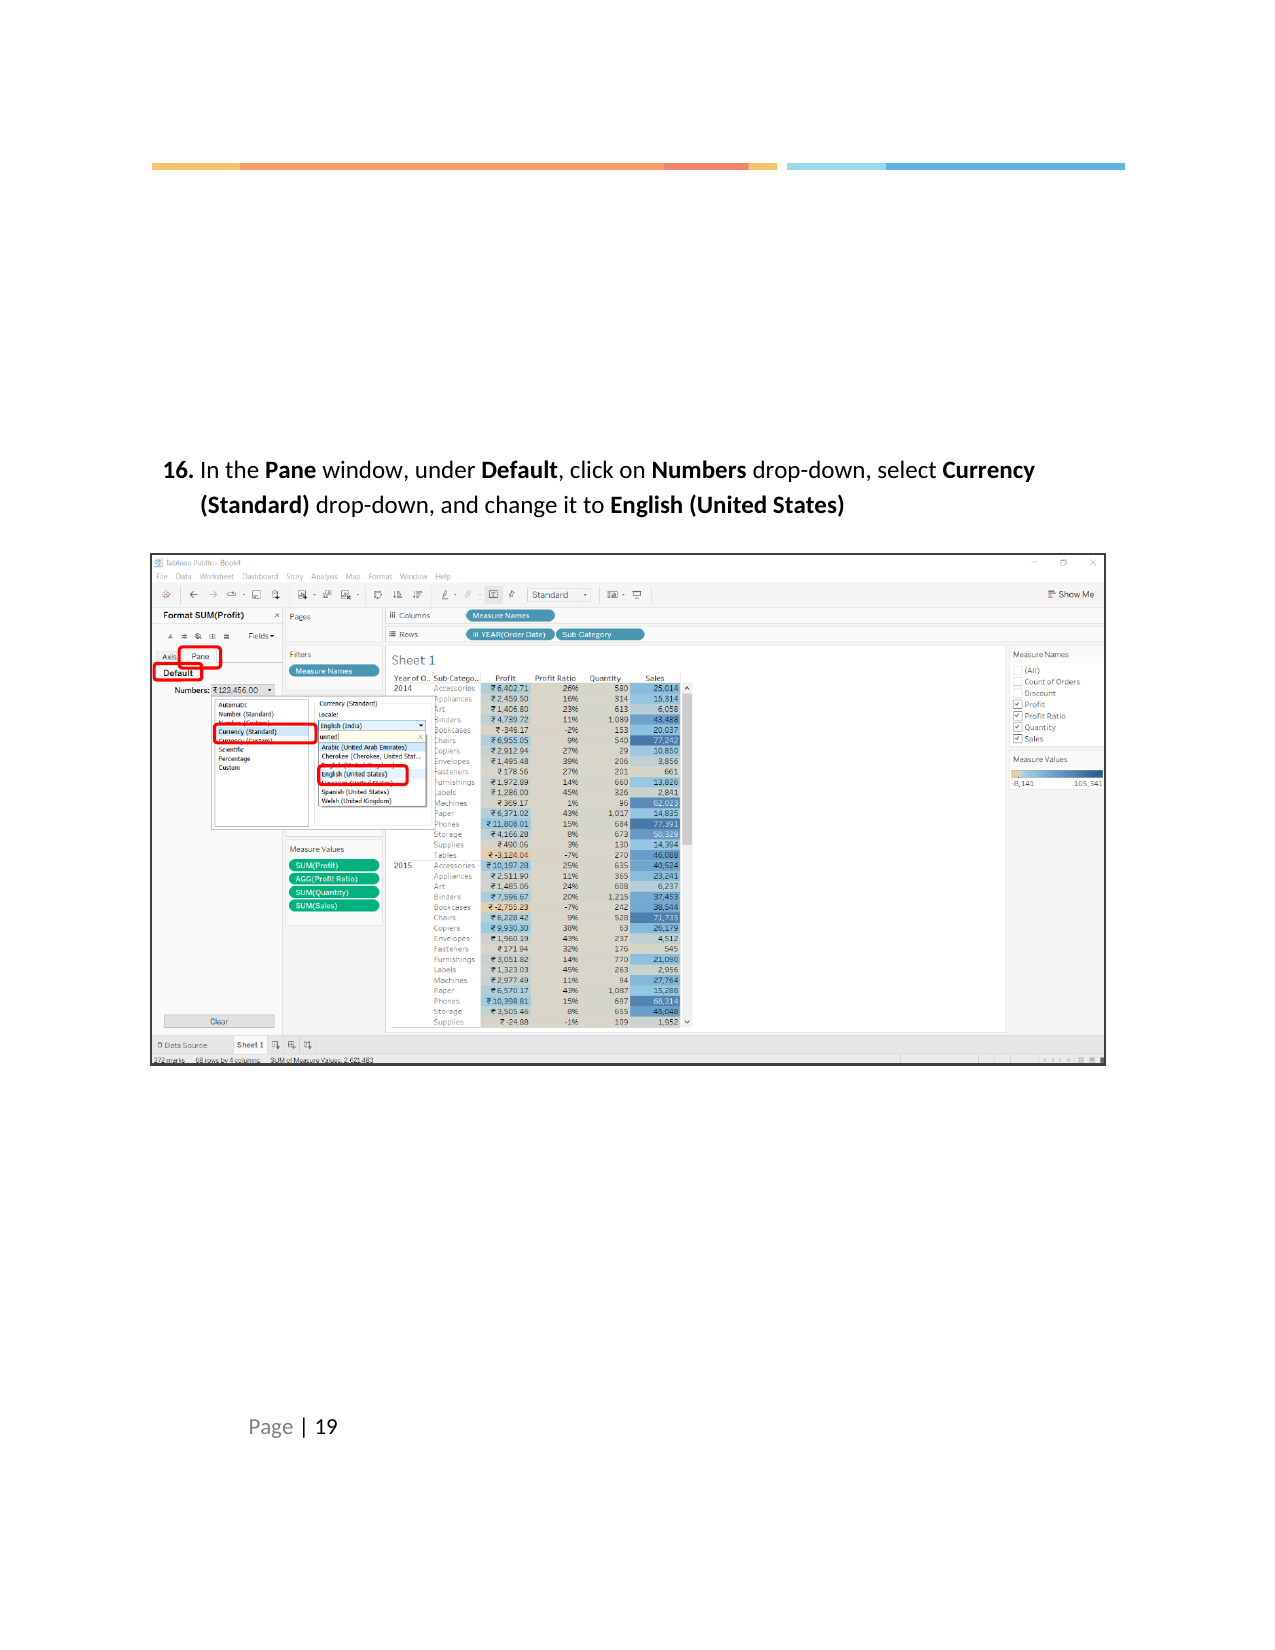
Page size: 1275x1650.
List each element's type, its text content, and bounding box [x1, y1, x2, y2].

picture [152, 555, 1104, 1063]
picture [150, 161, 1125, 173]
picture [156, 666, 200, 678]
list In the Pane window, under Default, click on Numbers drop-down, select Currency (Standard) drop-down, and change it to English (United States) [162, 454, 1082, 519]
picture [181, 649, 219, 666]
